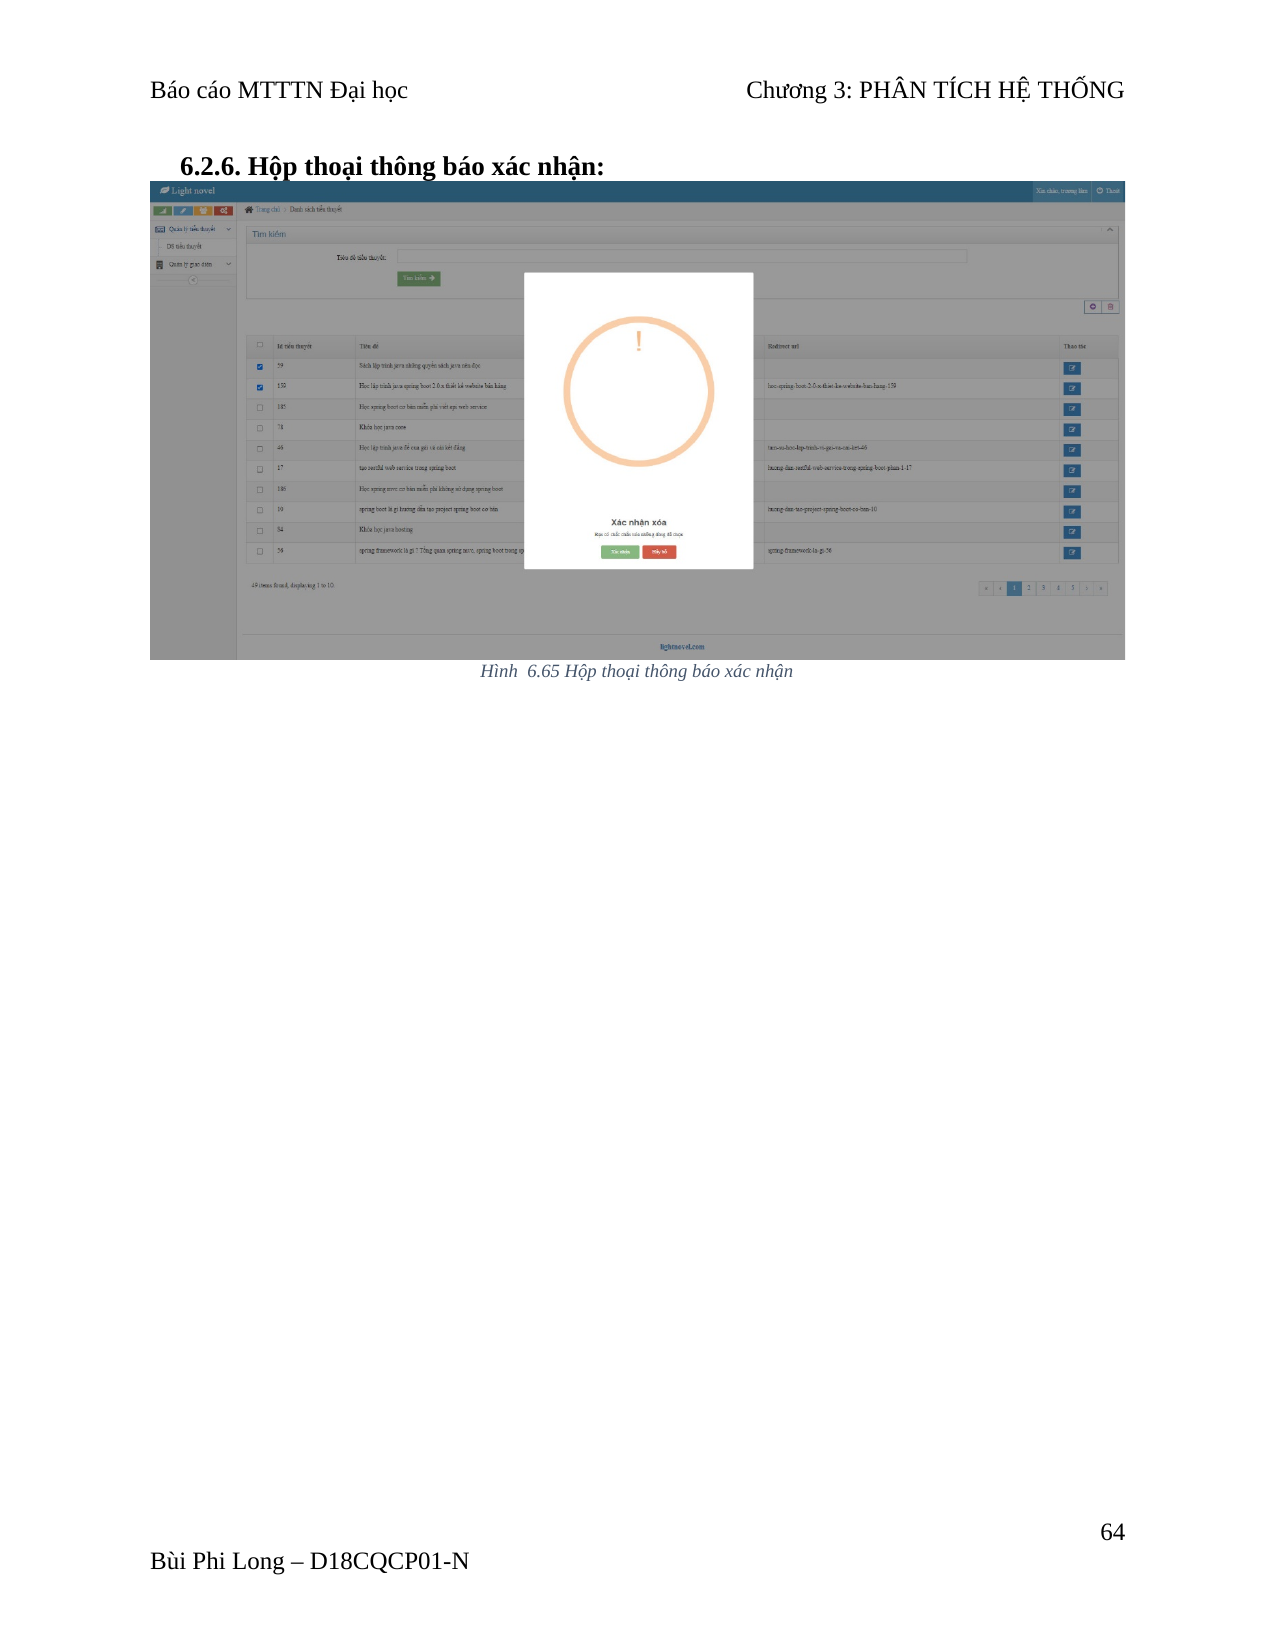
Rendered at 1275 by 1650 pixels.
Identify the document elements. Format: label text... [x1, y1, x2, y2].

picture [150, 181, 1125, 660]
subtitle Hộp thoại thông báo xác nhận: [180, 150, 1125, 181]
